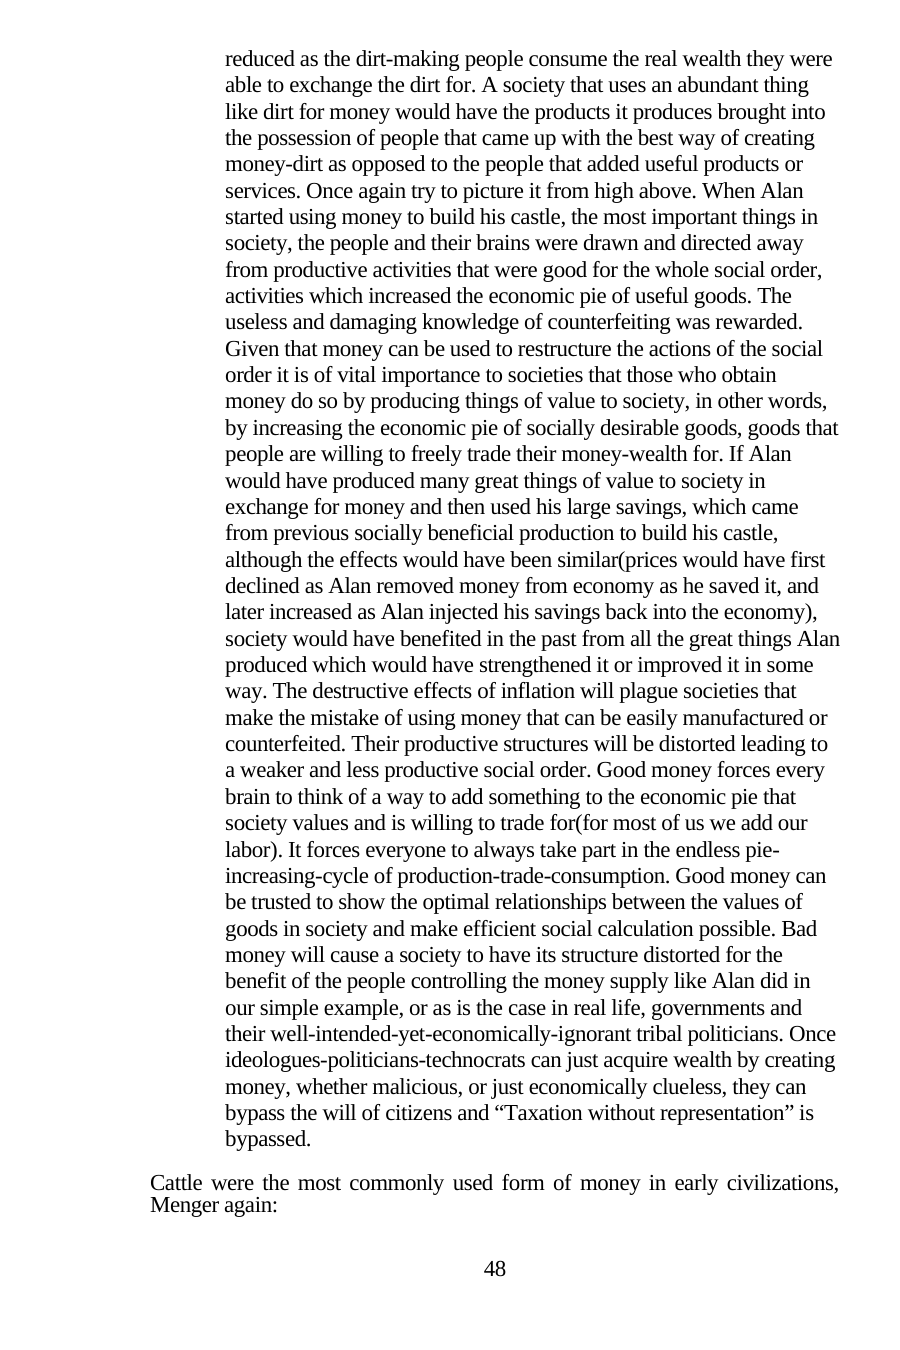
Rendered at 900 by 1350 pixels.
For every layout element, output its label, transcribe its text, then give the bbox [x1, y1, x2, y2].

text Cattle were the most commonly used form of money in early civilizations, Menger again: [150, 1173, 840, 1218]
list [175, 45, 840, 1152]
